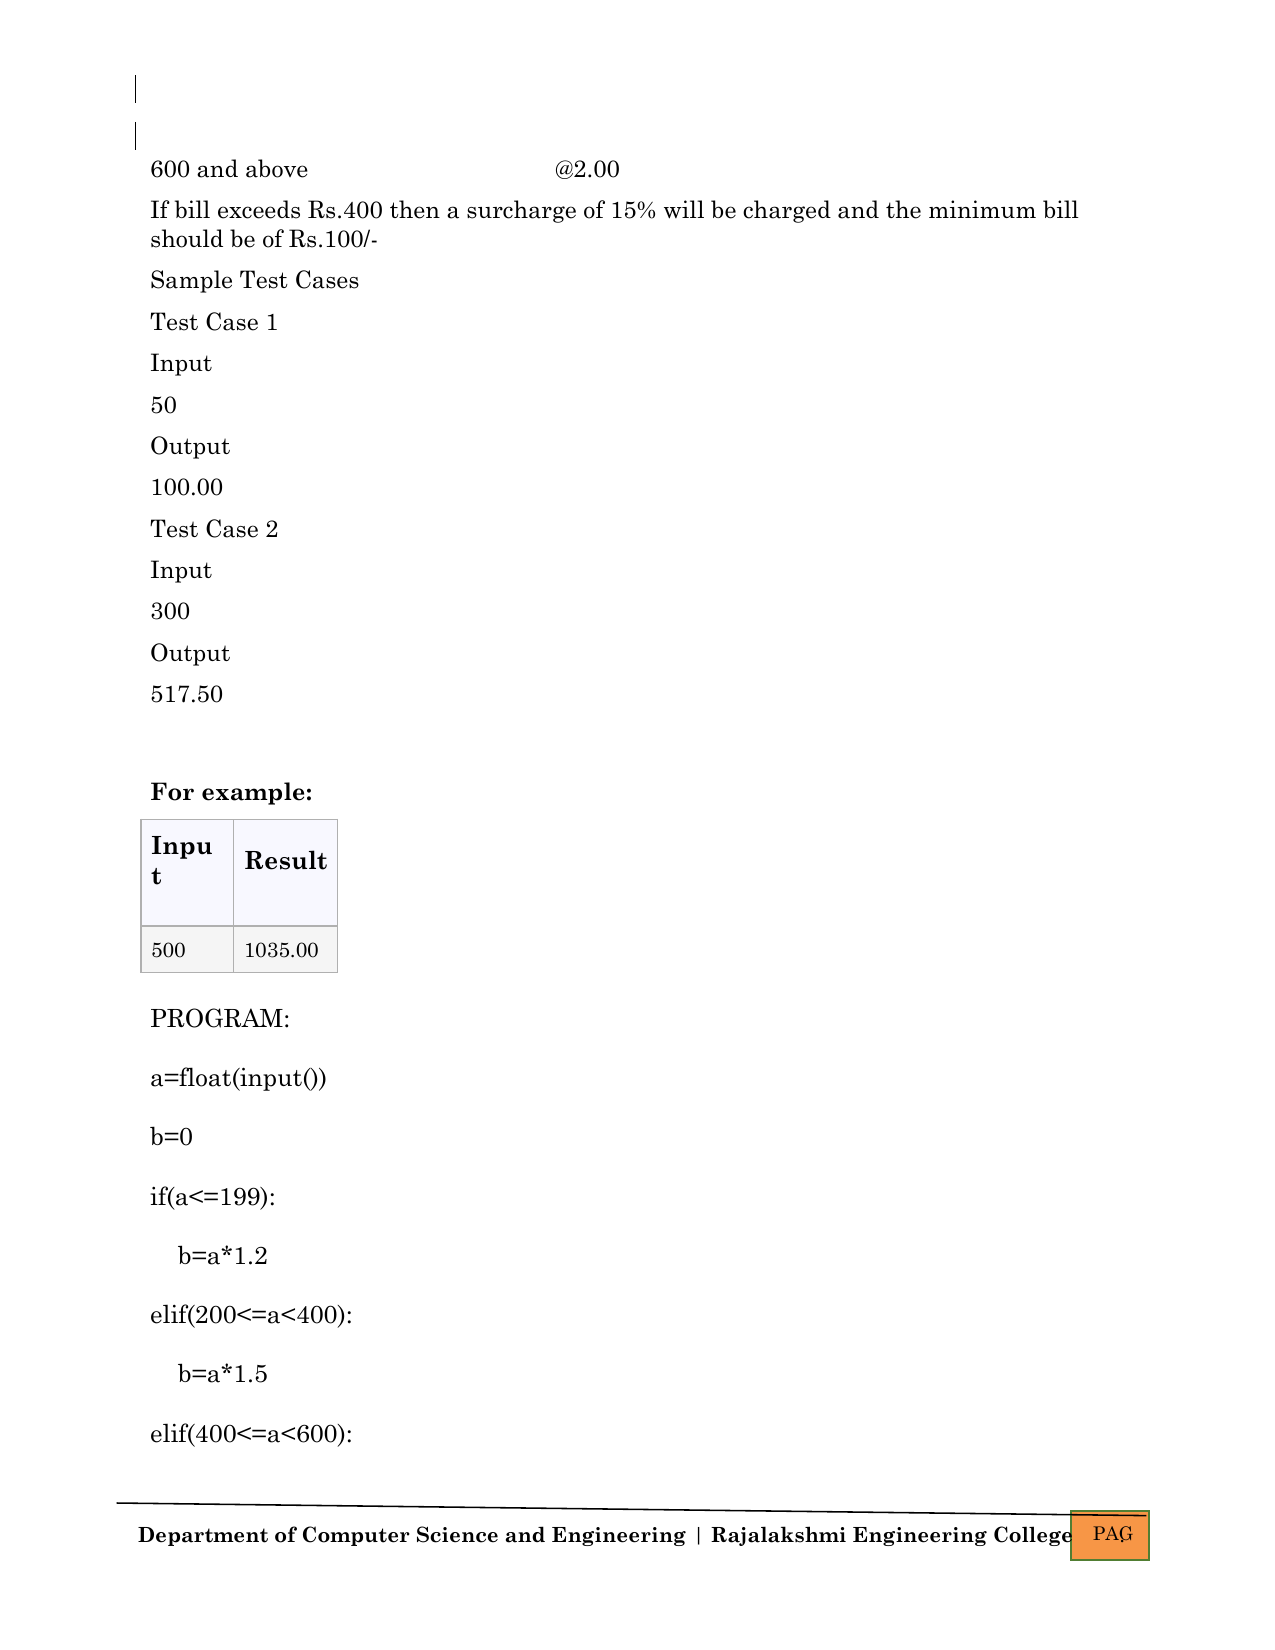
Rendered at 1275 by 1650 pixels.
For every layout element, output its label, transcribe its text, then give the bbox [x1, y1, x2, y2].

text elif(400<=a<600): [150, 1417, 1125, 1448]
text Input [150, 348, 1125, 377]
text elif(200<=a<400): [150, 1299, 1125, 1329]
text 300 [150, 596, 1125, 625]
text Output [150, 431, 1125, 459]
text 600 and above @2.00 [150, 154, 1125, 183]
text Sample Test Cases [150, 265, 1125, 294]
text b=a*1.2 [150, 1240, 1125, 1270]
text b=0 [150, 1121, 1125, 1151]
text Test Case 2 [150, 513, 1125, 542]
text Output [150, 637, 1125, 666]
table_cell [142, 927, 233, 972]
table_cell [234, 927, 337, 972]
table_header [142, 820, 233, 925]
text b=a*1.5 [150, 1358, 1125, 1388]
text Input [150, 555, 1125, 584]
text 517.50 [150, 679, 1125, 708]
text PROGRAM: [150, 1003, 1125, 1033]
text Test Case 1 [150, 307, 1125, 336]
text For example: [150, 777, 1125, 806]
text If bill exceeds Rs.400 then a surcharge of 15% will be charged and the minimum bill should be of Rs.100/- [150, 195, 1125, 253]
text 100.00 [150, 472, 1125, 501]
text if(a<=199): [150, 1180, 1125, 1211]
text 50 [150, 389, 1125, 418]
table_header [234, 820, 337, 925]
text a=float(input()) [150, 1062, 1125, 1092]
